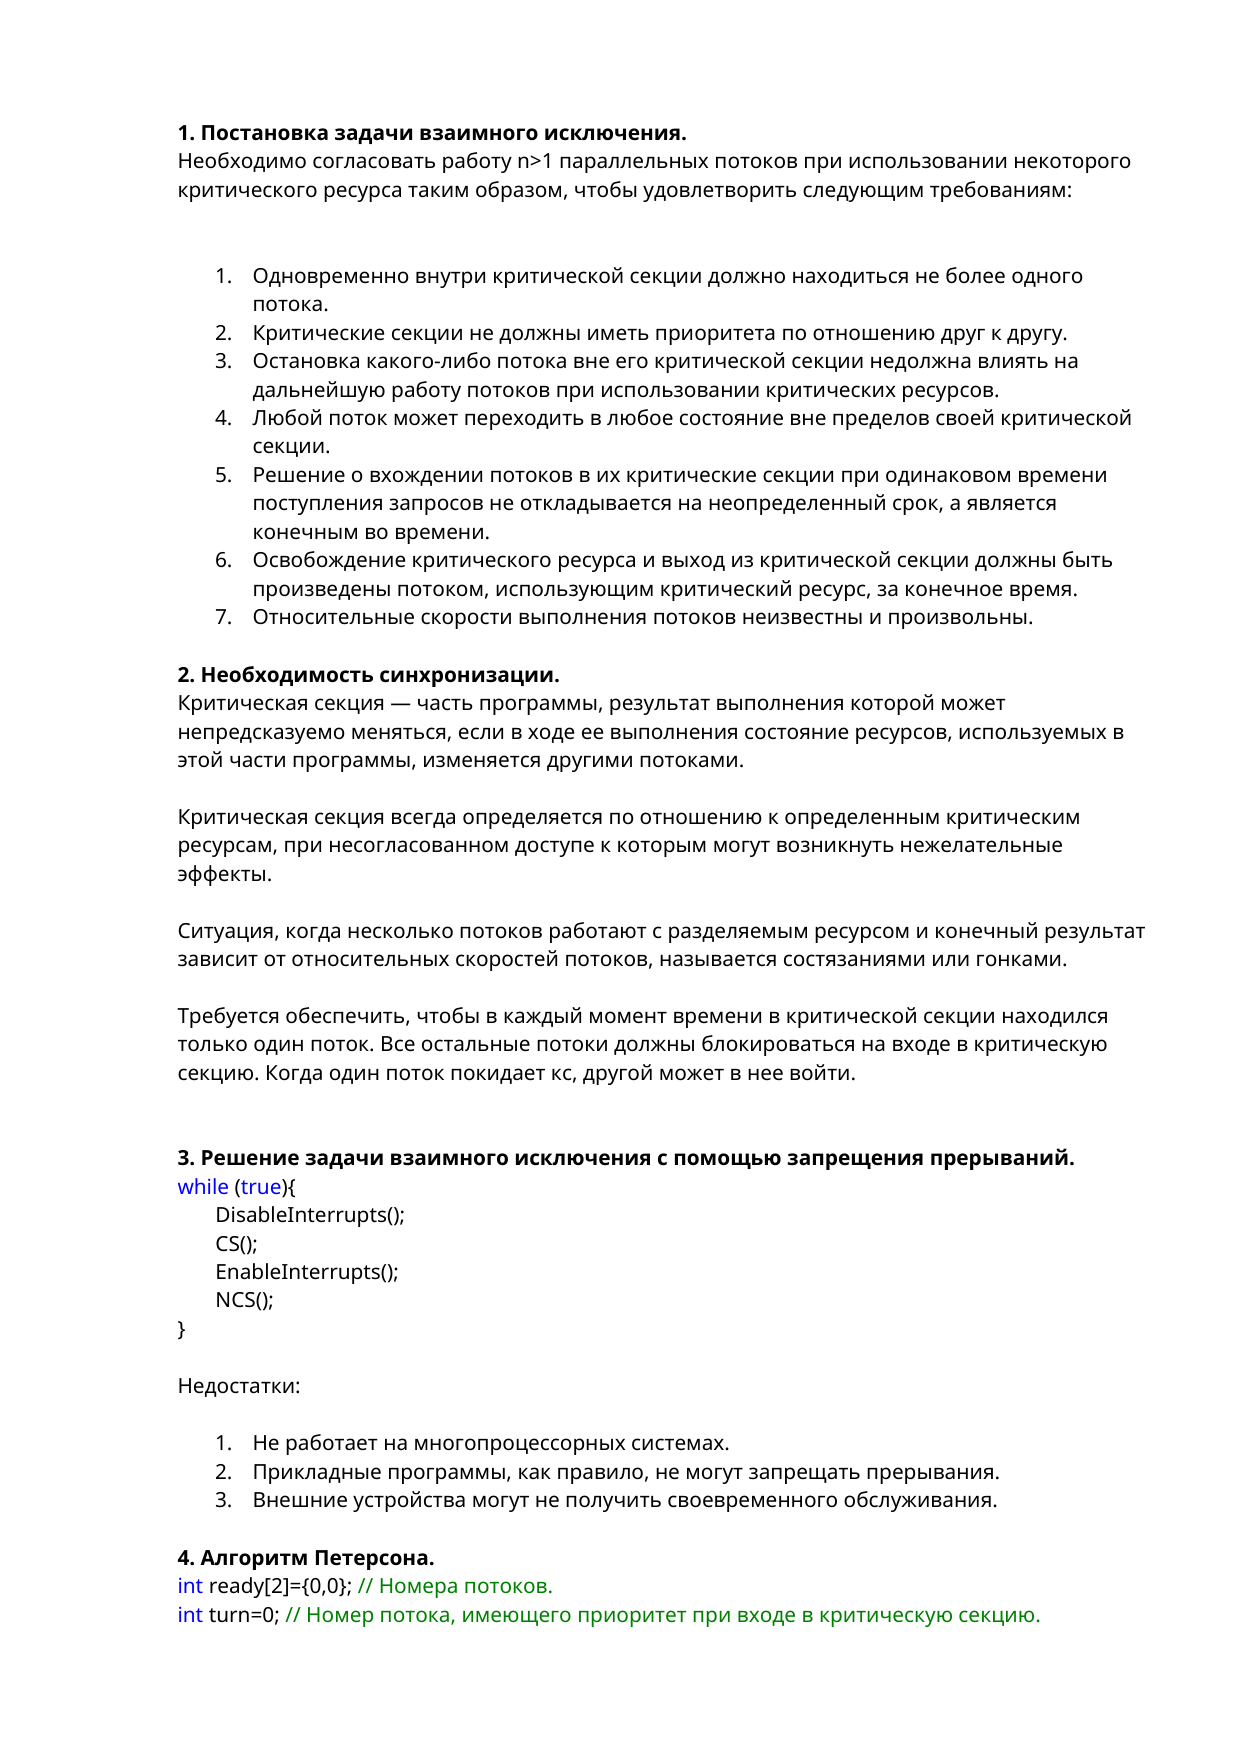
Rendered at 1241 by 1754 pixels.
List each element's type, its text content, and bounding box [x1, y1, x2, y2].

text Недостатки: [177, 1371, 1152, 1399]
list Остановка какого-либо потока вне его критической секции недолжна влиять на дальнейшую работу потоков при использовании критических ресурсов. [215, 346, 1152, 403]
text Критическая секция всегда определяется по отношению к определенным критическим ресурсам, при несогласованном доступе к которым могут возникнуть нежелательные эффекты. [177, 802, 1152, 887]
text 2. Необходимость синхронизации. [177, 660, 1152, 688]
text NCS(); [177, 1286, 1152, 1314]
list Внешние устройства могут не получить своевременного обслуживания. [215, 1485, 1152, 1514]
text Критическая секция — часть программы, результат выполнения которой может непредсказуемо меняться, если в ходе ее выполнения состояние ресурсов, используемых в этой части программы, изменяется другими потоками. [177, 688, 1152, 774]
list Освобождение критического ресурса и выход из критической секции должны быть произведены потоком, использующим критический ресурс, за конечное время. [215, 545, 1152, 602]
text } [177, 1314, 1152, 1342]
text int turn=0; // Номер потока, имеющего приоритет при входе в критическую секцию. [177, 1600, 1152, 1628]
text 1. Постановка задачи взаимного исключения. [177, 118, 1152, 147]
list Критические секции не должны иметь приоритета по отношению друг к другу. [215, 318, 1152, 346]
list Любой поток может переходить в любое состояние вне пределов своей критической секции. [215, 403, 1152, 460]
text while (true){ [177, 1172, 1152, 1200]
list Относительные скорости выполнения потоков неизвестны и произвольны. [215, 602, 1152, 631]
text Необходимо согласовать работу n>1 параллельных потоков при использовании некоторого критического ресурса таким образом, чтобы удовлетворить следующим требованиям: [177, 147, 1152, 203]
text EnableInterrupts(); [177, 1257, 1152, 1286]
text CS(); [177, 1229, 1152, 1257]
text DisableInterrupts(); [177, 1200, 1152, 1229]
text Ситуация, когда несколько потоков работают с разделяемым ресурсом и конечный результат зависит от относительных скоростей потоков, называется состязаниями или гонками. [177, 916, 1152, 973]
list Не работает на многопроцессорных системах. [215, 1428, 1152, 1457]
text 4. Алгоритм Петерсона. [177, 1543, 1152, 1571]
text int ready[2]={0,0}; // Номера потоков. [177, 1571, 1152, 1600]
list Одновременно внутри критической секции должно находиться не более одного потока. [215, 261, 1152, 318]
list Прикладные программы, как правило, не могут запрещать прерывания. [215, 1457, 1152, 1485]
text 3. Решение задачи взаимного исключения с помощью запрещения прерываний. [177, 1143, 1152, 1172]
text Требуется обеспечить, чтобы в каждый момент времени в критической секции находился только один поток. Все остальные потоки должны блокироваться на входе в критическую секцию. Когда один поток покидает кс, другой может в нее войти. [177, 1001, 1152, 1086]
list Решение о вхождении потоков в их критические секции при одинаковом времени поступления запросов не откладывается на неопределенный срок, а является конечным во времени. [215, 460, 1152, 545]
